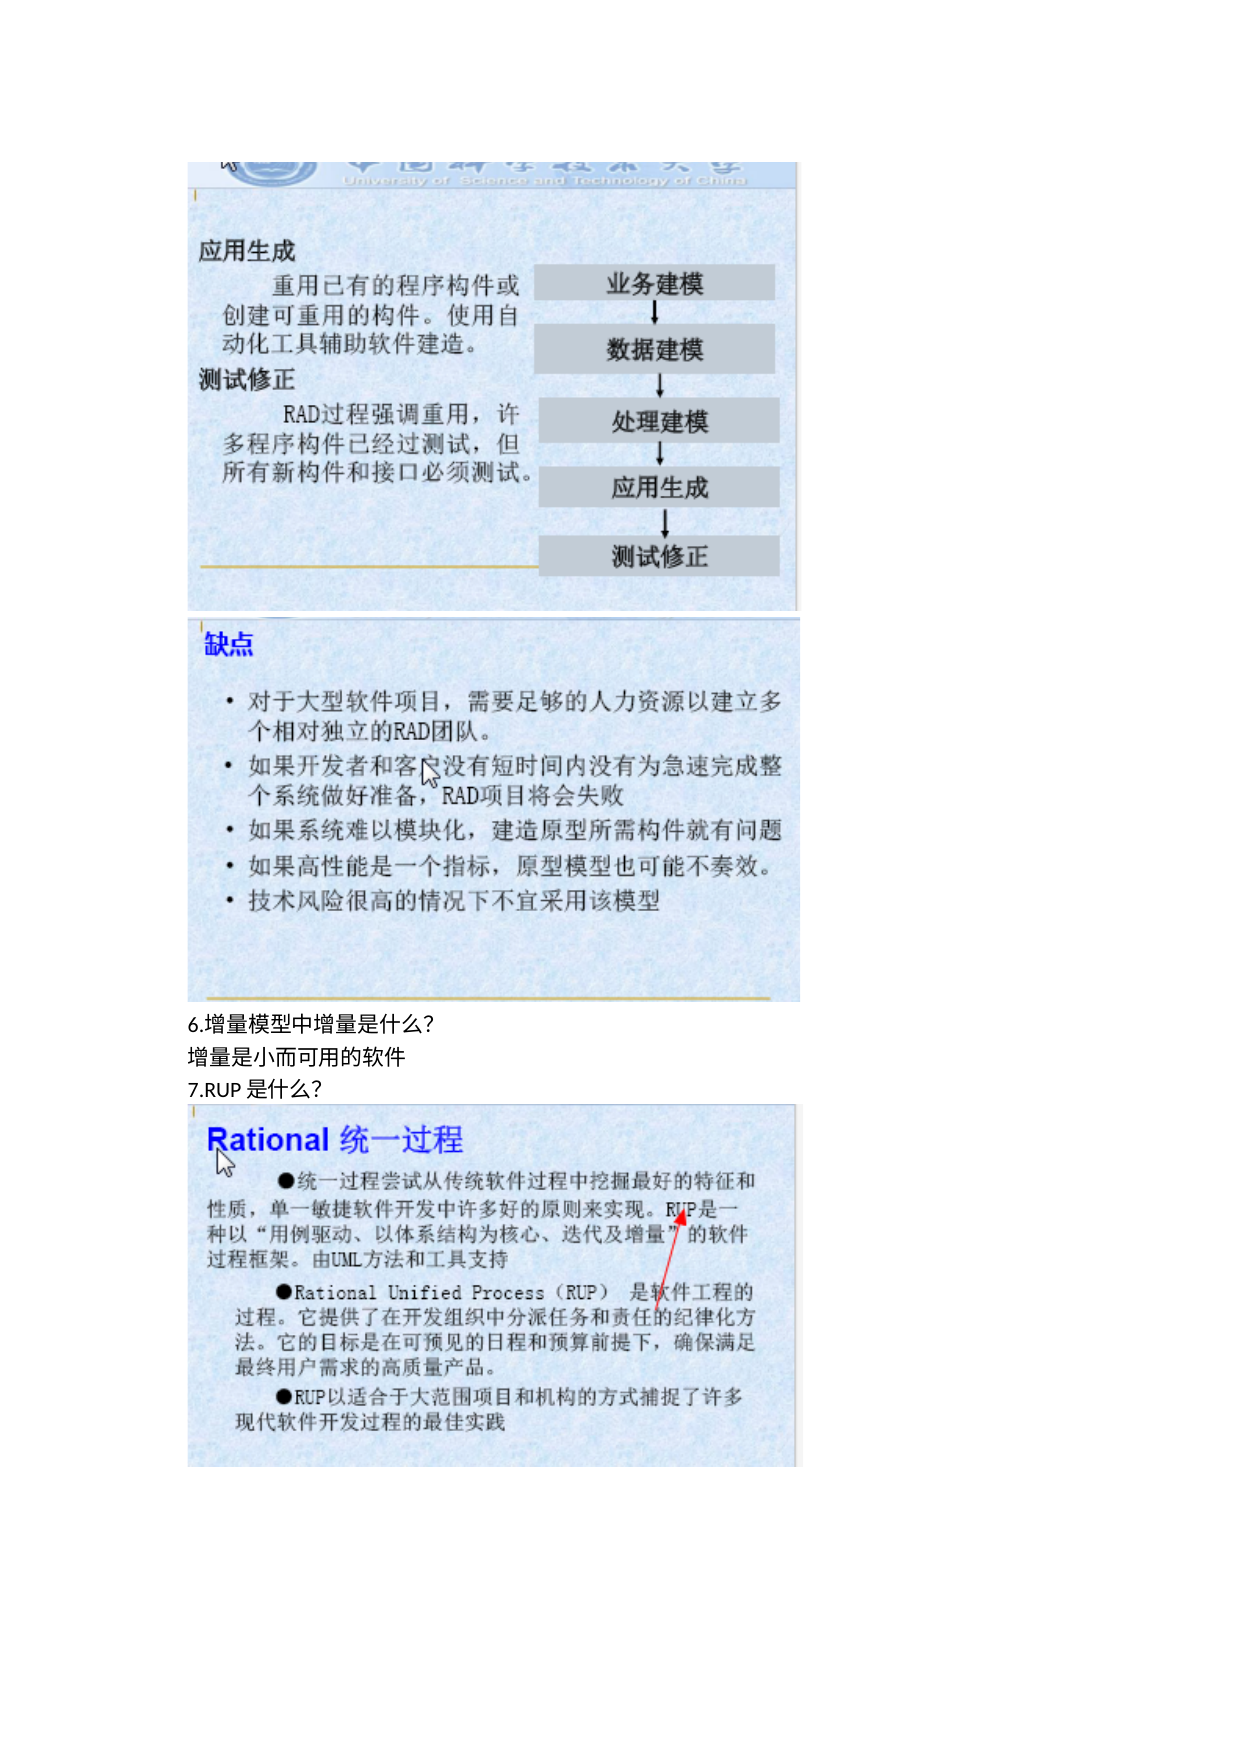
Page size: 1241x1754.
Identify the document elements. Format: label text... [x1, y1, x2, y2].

text 6.增量模型中增量是什么？ [187, 1007, 1053, 1039]
text 增量是小而可用的软件 [187, 1039, 1053, 1072]
picture [187, 617, 800, 1002]
picture [187, 162, 802, 611]
text 7.RUP是什么？ [187, 1072, 1053, 1104]
picture [187, 1104, 804, 1467]
